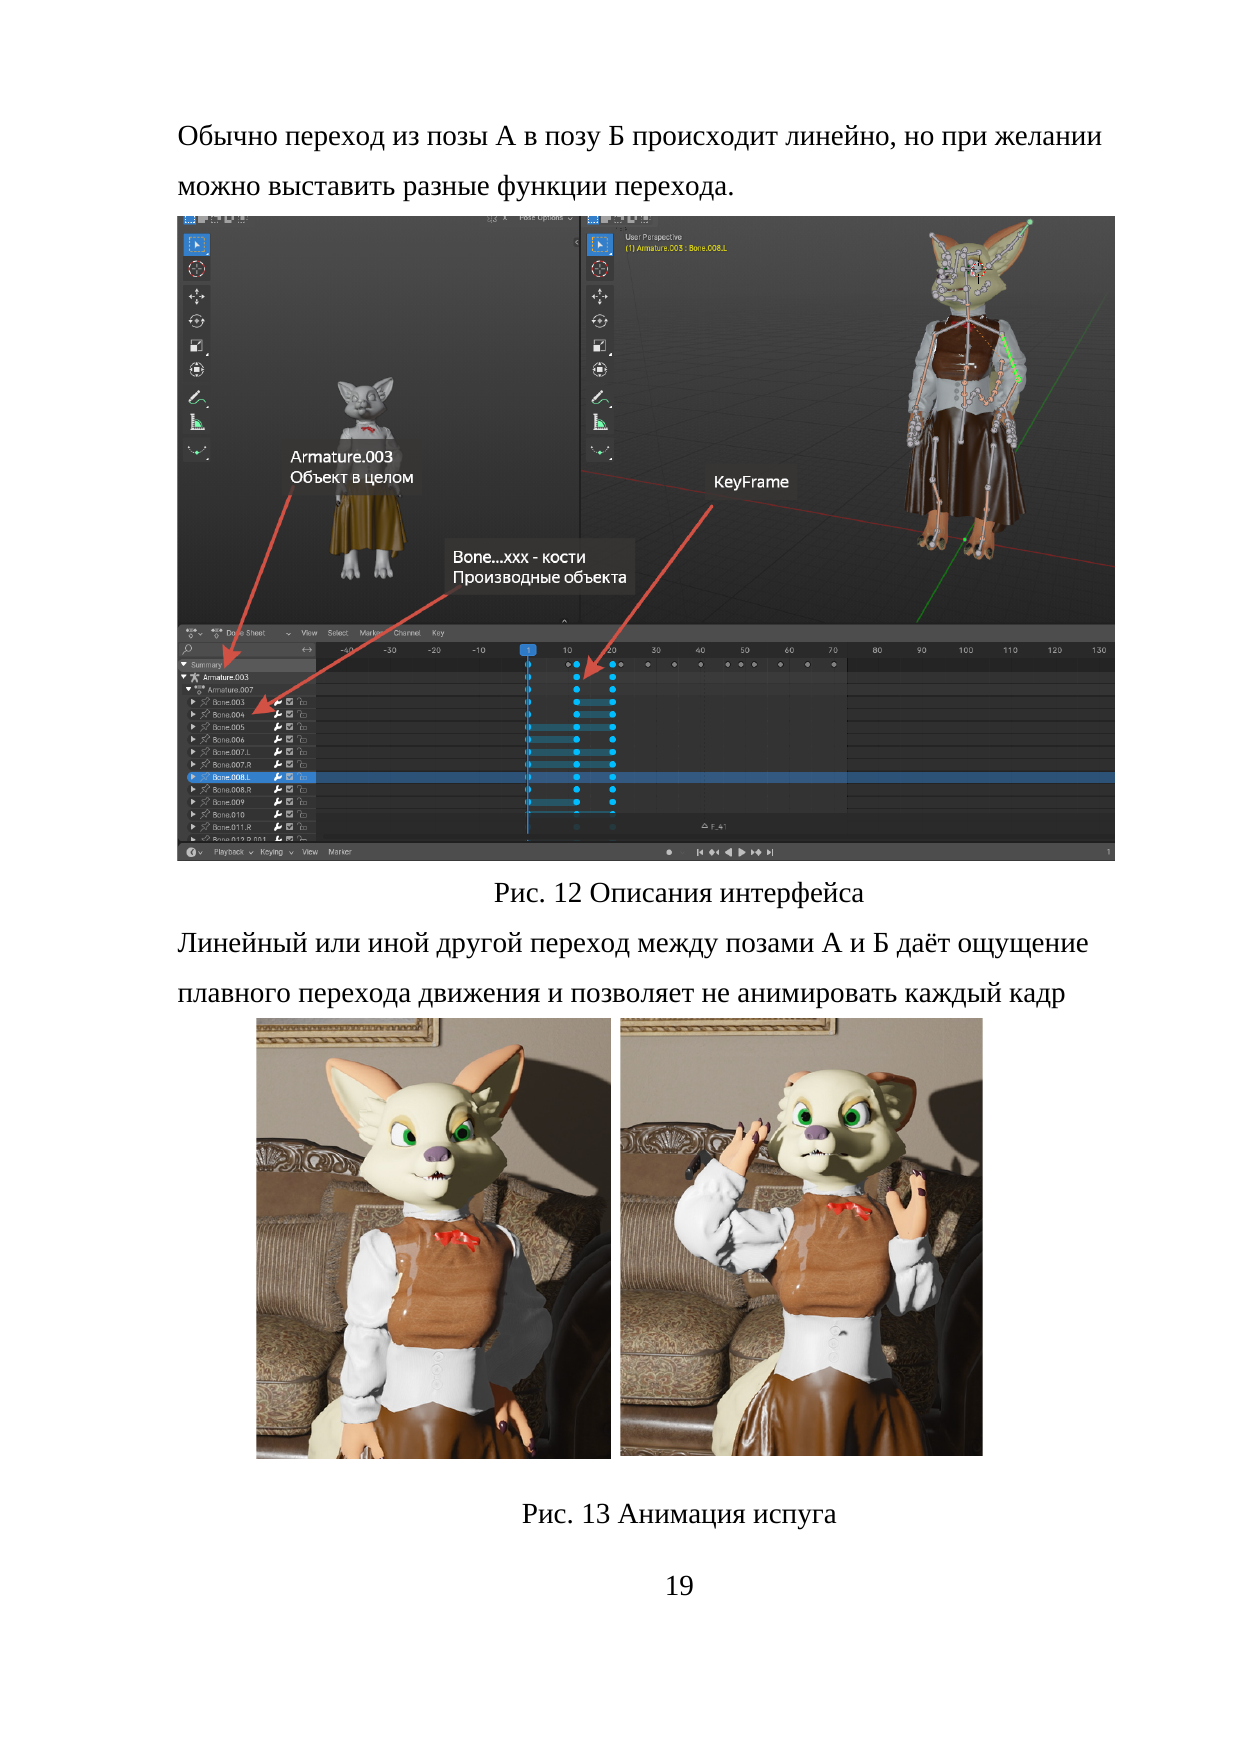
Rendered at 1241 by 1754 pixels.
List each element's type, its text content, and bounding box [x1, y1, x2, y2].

text Рис. 12 Описания интерфейса [177, 875, 1181, 908]
picture [620, 1018, 983, 1456]
text Линейный или иной другой переход между позами А и Б даёт ощущение плавного перехода движения и позволяет не анимировать каждый кадр [177, 925, 1181, 1009]
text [177, 118, 1181, 861]
picture [256, 1018, 611, 1459]
picture [177, 216, 1115, 861]
